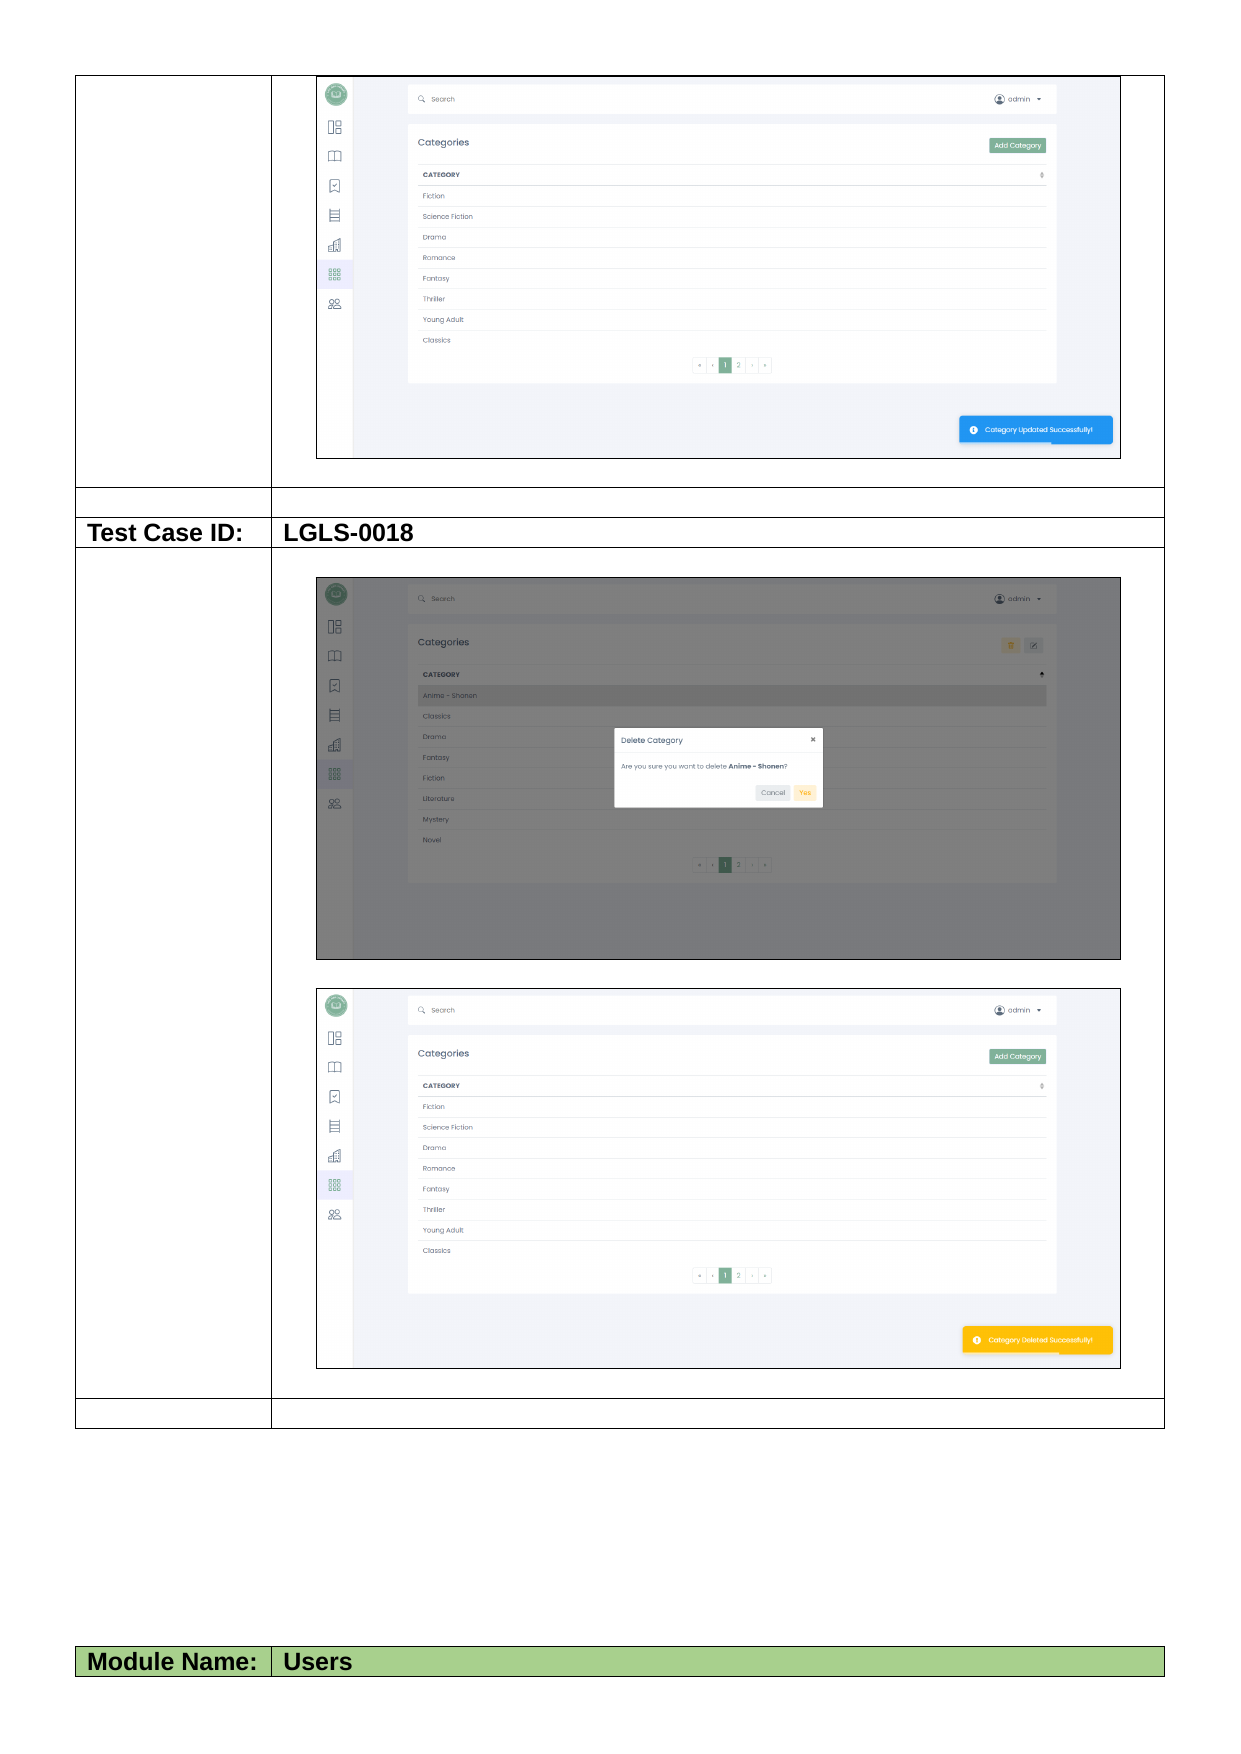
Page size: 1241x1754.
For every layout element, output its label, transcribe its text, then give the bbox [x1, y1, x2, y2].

picture [317, 77, 1120, 458]
table_cell [76, 76, 271, 487]
table_cell [272, 548, 1164, 1398]
table_header Module Name: [76, 1647, 271, 1676]
table_cell [76, 548, 271, 1398]
table_cell [76, 488, 271, 517]
table_cell Test Case ID: [76, 518, 271, 547]
picture [317, 989, 1120, 1368]
table_cell [76, 1399, 271, 1427]
table_cell [272, 1399, 1164, 1427]
table_cell [272, 76, 1164, 487]
picture [317, 578, 1120, 959]
table_cell LGLS-0018 [272, 518, 1164, 547]
table_cell [272, 488, 1164, 517]
table_header Users [272, 1647, 1164, 1676]
